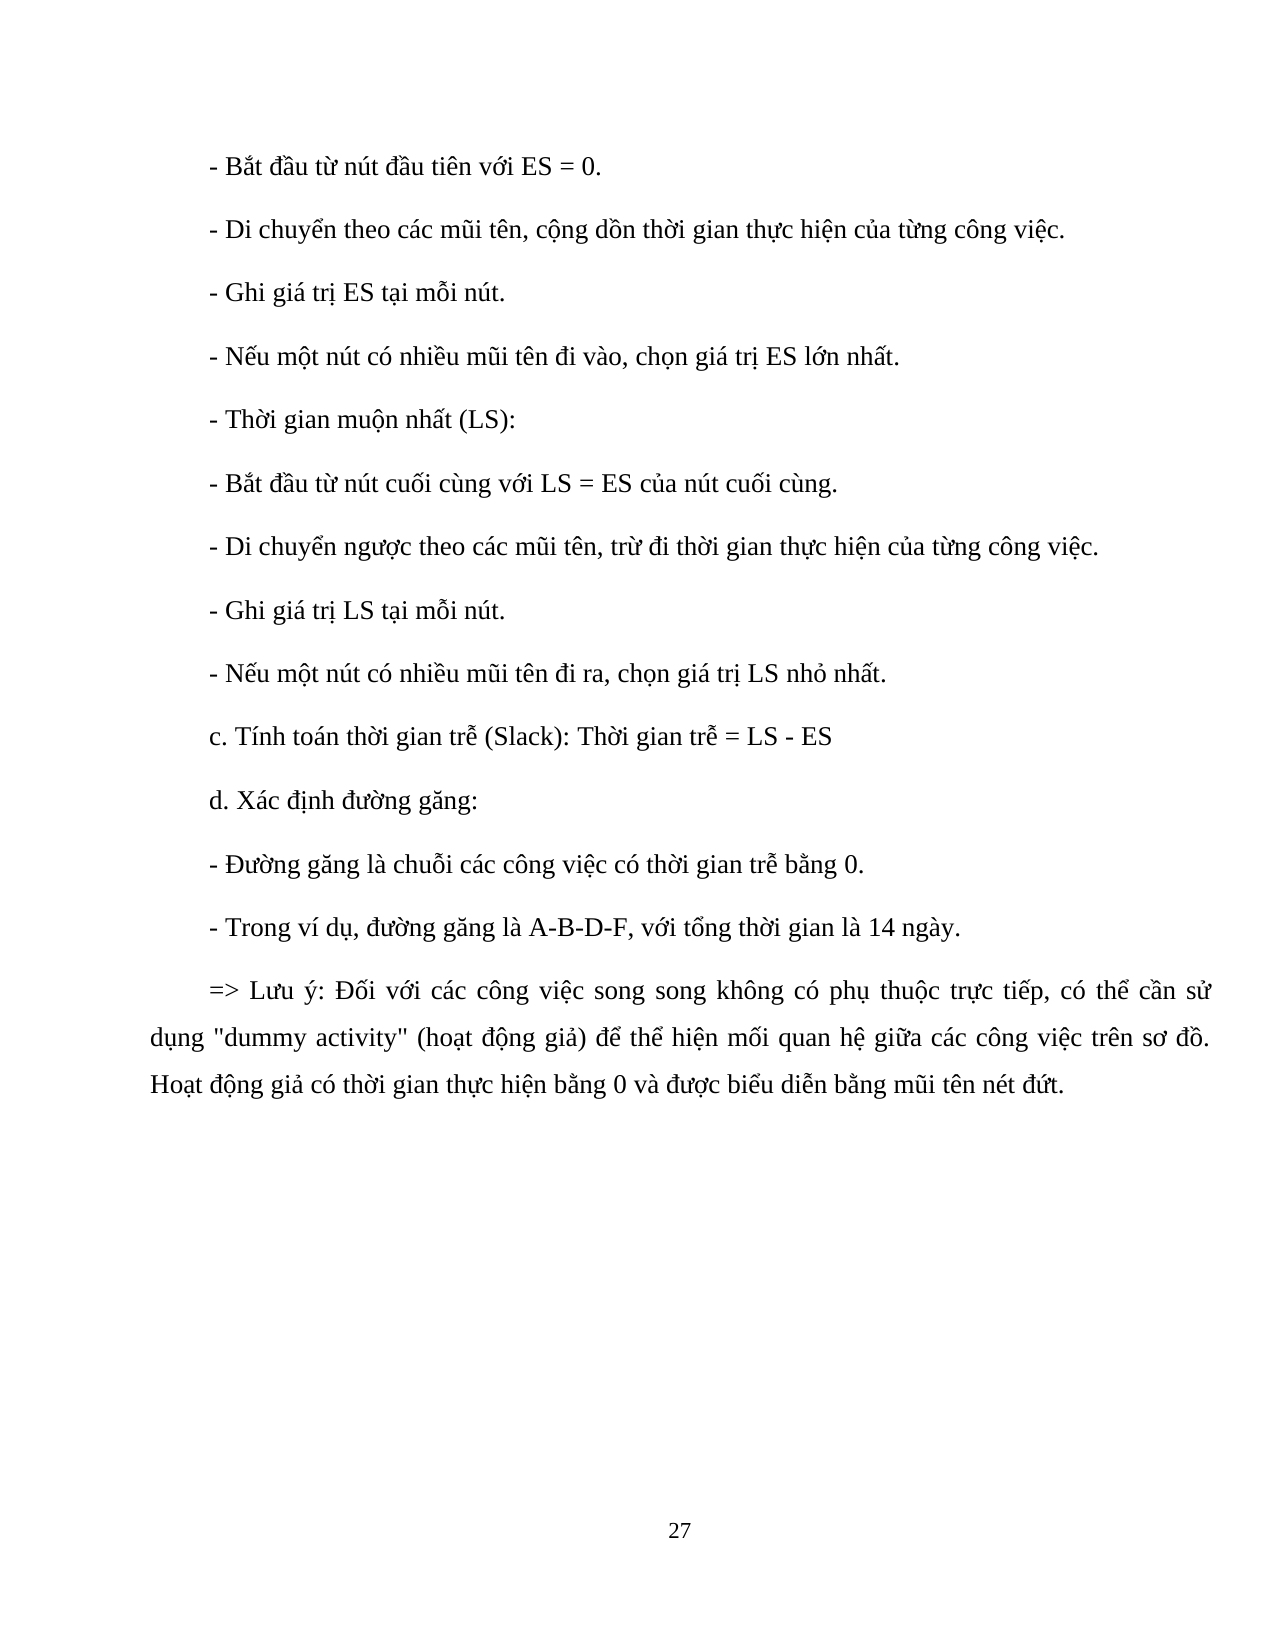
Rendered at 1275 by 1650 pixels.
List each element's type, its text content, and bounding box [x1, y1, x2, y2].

list Ghi giá trị LS tại mỗi nút. [209, 594, 1275, 625]
list Đường găng là chuỗi các công việc có thời gian trễ bằng 0. [209, 848, 1275, 879]
list Di chuyển ngược theo các mũi tên, trừ đi thời gian thực hiện của từng công việc. [209, 531, 1275, 562]
list Ghi giá trị ES tại mỗi nút. [209, 277, 1275, 308]
list Di chuyển theo các mũi tên, cộng dồn thời gian thực hiện của từng công việc. [209, 213, 1275, 244]
list Thời gian muộn nhất (LS): [209, 404, 1275, 435]
list Bắt đầu từ nút đầu tiên với ES = 0. [209, 150, 1275, 181]
list Bắt đầu từ nút cuối cùng với LS = ES của nút cuối cùng. [209, 467, 1275, 498]
list Nếu một nút có nhiều mũi tên đi vào, chọn giá trị ES lớn nhất. [209, 340, 1275, 371]
list Nếu một nút có nhiều mũi tên đi ra, chọn giá trị LS nhỏ nhất. [209, 657, 1275, 688]
list Xác định đường găng: [209, 784, 1275, 815]
list Tính toán thời gian trễ (Slack): Thời gian trễ = LS - ES [209, 721, 1275, 752]
list Trong ví dụ, đường găng là A-B-D-F, với tổng thời gian là 14 ngày. [209, 911, 1275, 942]
text => Lưu ý: Đối với các công việc song song không có phụ thuộc trực tiếp, có thể cần sử dụng "dummy activity" (hoạt động giả) để thể hiện mối quan hệ giữa các công việc trên sơ đồ. Hoạt động giả có thời gian thực hiện bằng 0 và được biểu diễn bằng mũi tên nét đứt. [150, 974, 1211, 1099]
